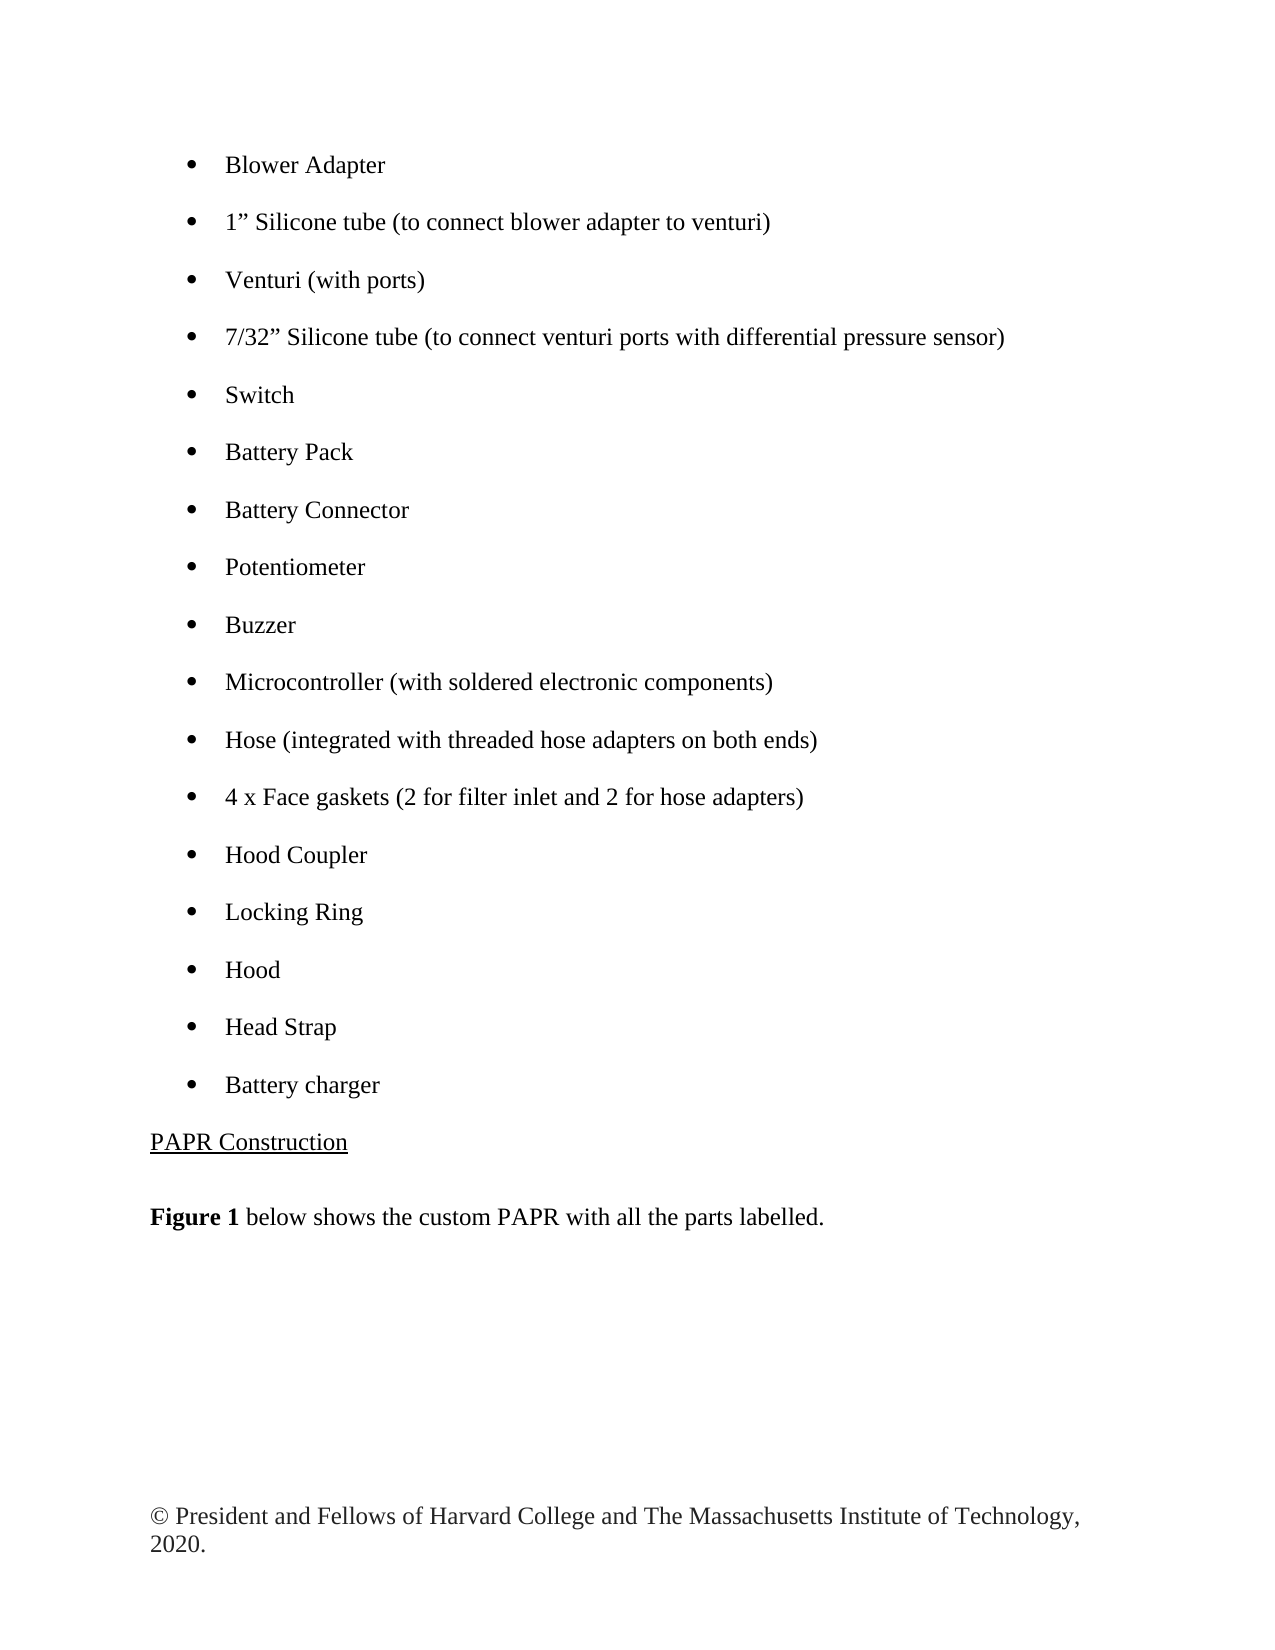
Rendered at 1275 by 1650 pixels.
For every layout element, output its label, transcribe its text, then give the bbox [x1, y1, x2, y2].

list Battery charger [187, 1070, 1125, 1099]
list Battery Pack [187, 437, 1125, 466]
list Blower Adapter [187, 150, 1125, 179]
list Hose (integrated with threaded hose adapters on both ends) [187, 725, 1125, 754]
list Microcontroller (with soldered electronic components) [187, 667, 1125, 696]
list Venturi (with ports) [187, 265, 1125, 294]
list 7/32” Silicone tube (to connect venturi ports with differential pressure sensor) [187, 322, 1125, 351]
list Hood Coupler [187, 840, 1125, 869]
list Battery Connector [187, 495, 1125, 524]
list 1” Silicone tube (to connect blower adapter to venturi) [187, 207, 1125, 236]
list 4 x Face gaskets (2 for filter inlet and 2 for hose adapters) [187, 782, 1125, 811]
list Potentiometer [187, 552, 1125, 581]
list Head Strap [187, 1012, 1125, 1041]
list Hood [187, 955, 1125, 984]
list Locking Ring [187, 897, 1125, 926]
list Buzzer [187, 610, 1125, 639]
text Figure 1 below shows the custom PAPR with all the parts labelled. [150, 1202, 1125, 1230]
text PAPR Construction [150, 1127, 1125, 1156]
list Switch [187, 380, 1125, 409]
